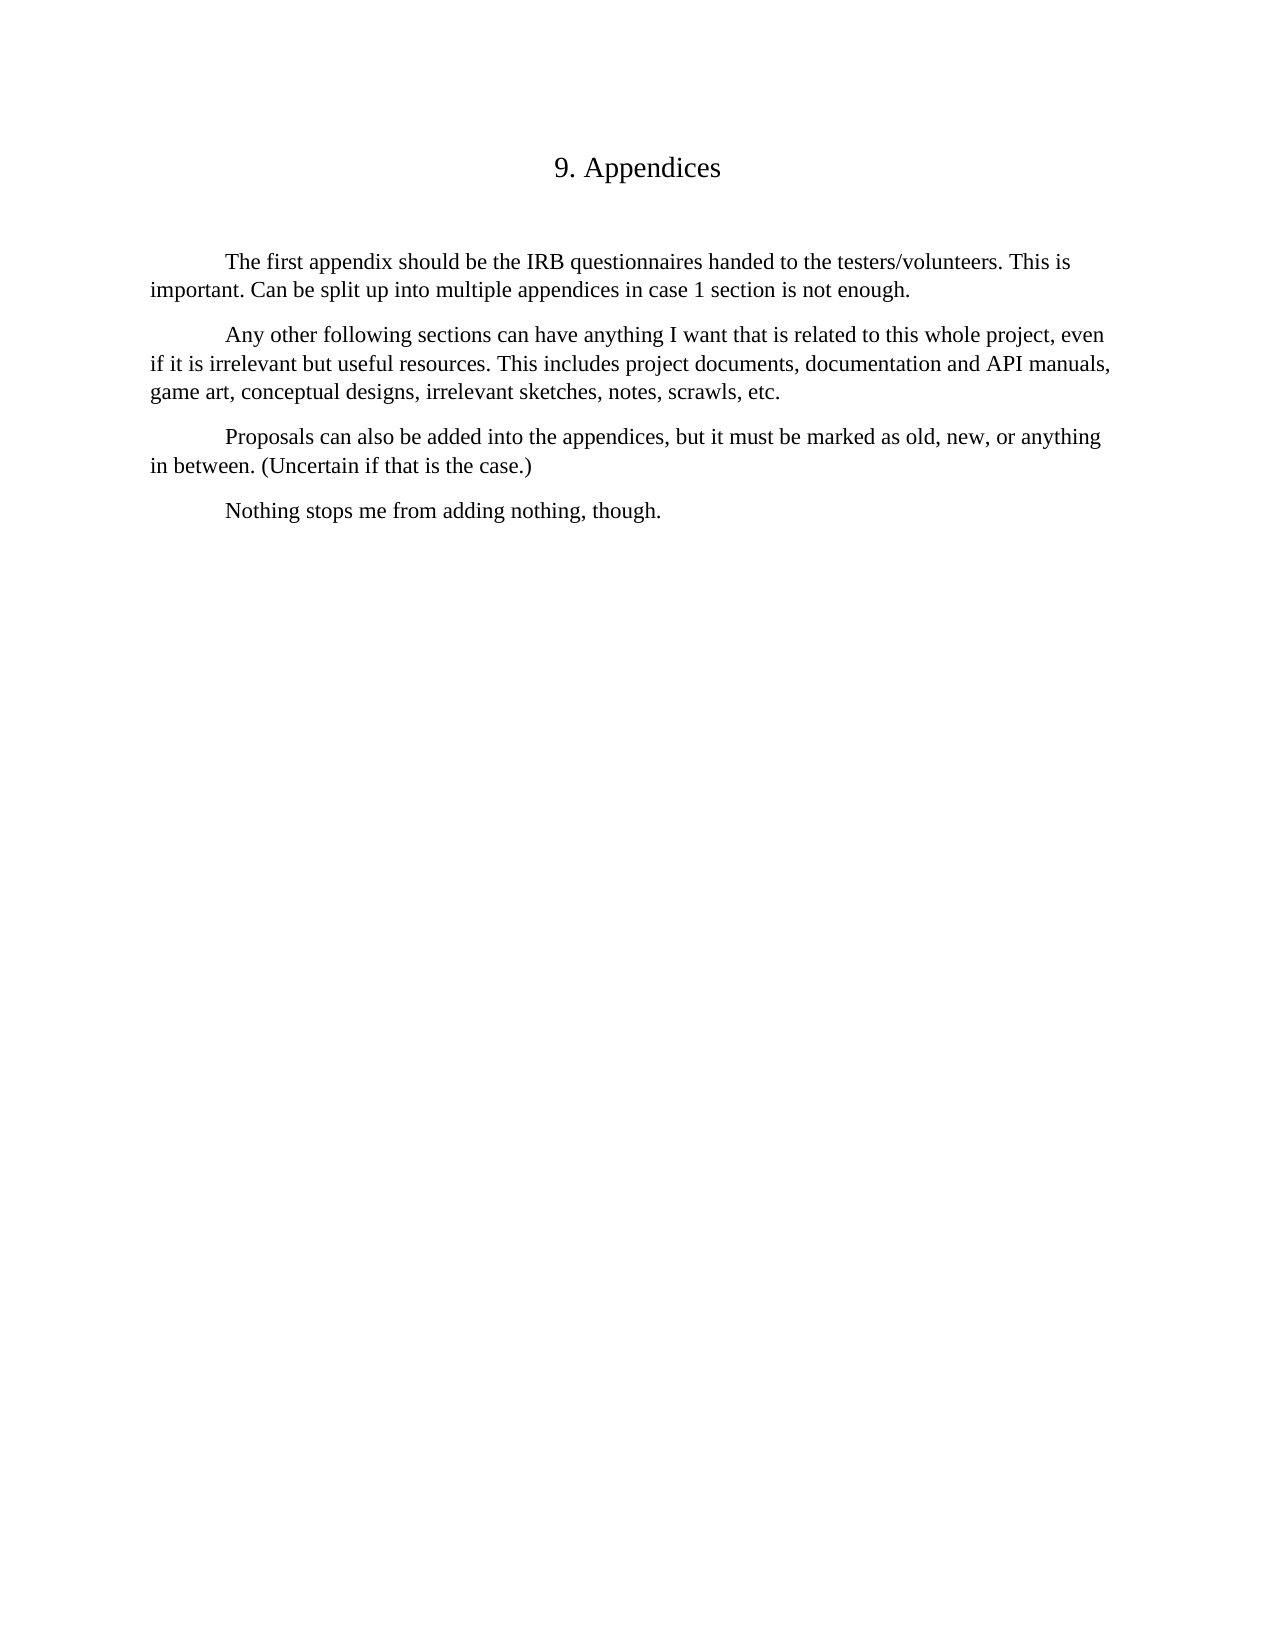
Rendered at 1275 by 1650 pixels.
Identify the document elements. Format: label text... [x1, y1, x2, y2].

subtitle 9. Appendices [150, 150, 1125, 183]
text Proposals can also be added into the appendices, but it must be marked as old, new, or anything in between. (Uncertain if that is the case.) [150, 423, 1125, 478]
text Any other following sections can have anything I want that is related to this whole project, even if it is irrelevant but useful resources. This includes project documents, documentation and API manuals, game art, conceptual designs, irrelevant sketches, notes, scrawls, etc. [150, 321, 1125, 405]
text Nothing stops me from adding nothing, though. [150, 497, 1125, 523]
text The first appendix should be the IRB questionnaires handed to the testers/volunteers. This is important. Can be split up into multiple appendices in case 1 section is not enough. [150, 248, 1125, 303]
